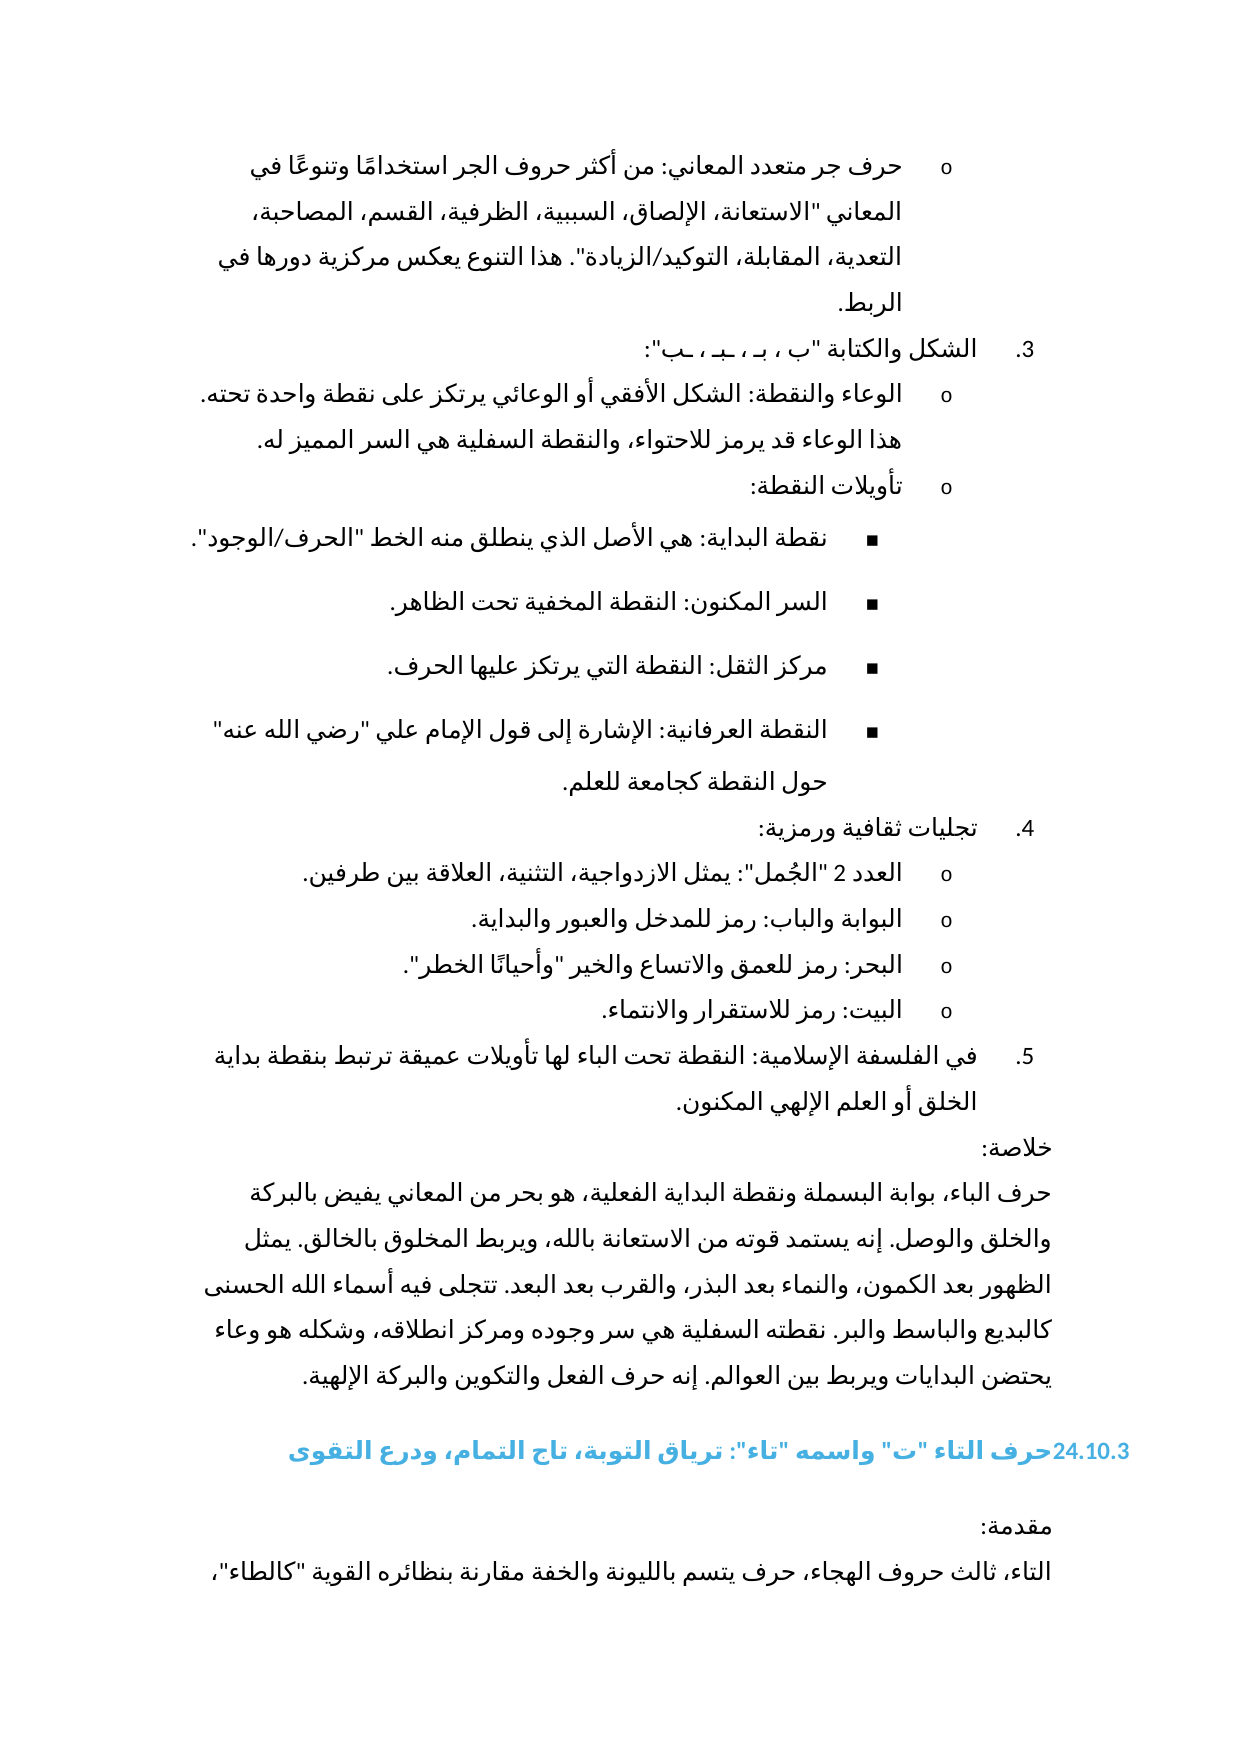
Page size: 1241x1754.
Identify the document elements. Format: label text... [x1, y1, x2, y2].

text خلاصة: حرف الباء، بوابة البسملة ونقطة البداية الفعلية، هو بحر من المعاني يفيض بالبركة والخلق والوصل. إنه يستمد قوته من الاستعانة بالله، ويربط المخلوق بالخالق. يمثل الظهور بعد الكمون، والنماء بعد البذر، والقرب بعد البعد. تتجلى فيه أسماء الله الحسنى كالبديع والباسط والبر. نقطته السفلية هي سر وجوده ومركز انطلاقه، وشكله هو وعاء يحتضن البدايات ويربط بين العوالم. إنه حرف الفعل والتكوين والبركة الإلهية. [187, 1132, 1053, 1391]
list السر المكنون: النقطة المخفية تحت الظاهر. [187, 580, 865, 623]
list العدد 2 "الجُمل": يمثل الازدواجية، التثنية، العلاقة بين طرفين. [187, 857, 940, 888]
list الوعاء والنقطة: الشكل الأفقي أو الوعائي يرتكز على نقطة واحدة تحته. هذا الوعاء قد يرمز للاحتواء، والنقطة السفلية هي السر المميز له. [187, 379, 940, 455]
list الشكل والكتابة "ب ، بـ ، ـبـ ، ـب": [187, 333, 1015, 363]
subtitle حرف التاء "ت" واسمه "تاء": ترياق التوبة، تاج التمام، ودرع التقوى [187, 1435, 1053, 1466]
list تأويلات النقطة: [187, 470, 940, 501]
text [187, 1510, 1053, 1586]
list النقطة العرفانية: الإشارة إلى قول الإمام علي "رضي الله عنه" حول النقطة كجامعة للعلم. [187, 708, 865, 796]
list البوابة والباب: رمز للمدخل والعبور والبداية. [187, 903, 940, 934]
list البحر: رمز للعمق والاتساع والخير "وأحيانًا الخطر". [187, 949, 940, 979]
list تجليات ثقافية ورمزية: [187, 812, 1015, 842]
list حرف جر متعدد المعاني: من أكثر حروف الجر استخدامًا وتنوعًا في المعاني "الاستعانة، الإلصاق، السببية، الظرفية، القسم، المصاحبة، التعدية، المقابلة، التوكيد/الزيادة". هذا التنوع يعكس مركزية دورها في الربط. [187, 150, 940, 318]
list في الفلسفة الإسلامية: النقطة تحت الباء لها تأويلات عميقة ترتبط بنقطة بداية الخلق أو العلم الإلهي المكنون. [187, 1040, 1015, 1117]
list البيت: رمز للاستقرار والانتماء. [187, 994, 940, 1025]
list مركز الثقل: النقطة التي يرتكز عليها الحرف. [187, 644, 865, 687]
list نقطة البداية: هي الأصل الذي ينطلق منه الخط "الحرف/الوجود". [187, 516, 865, 558]
